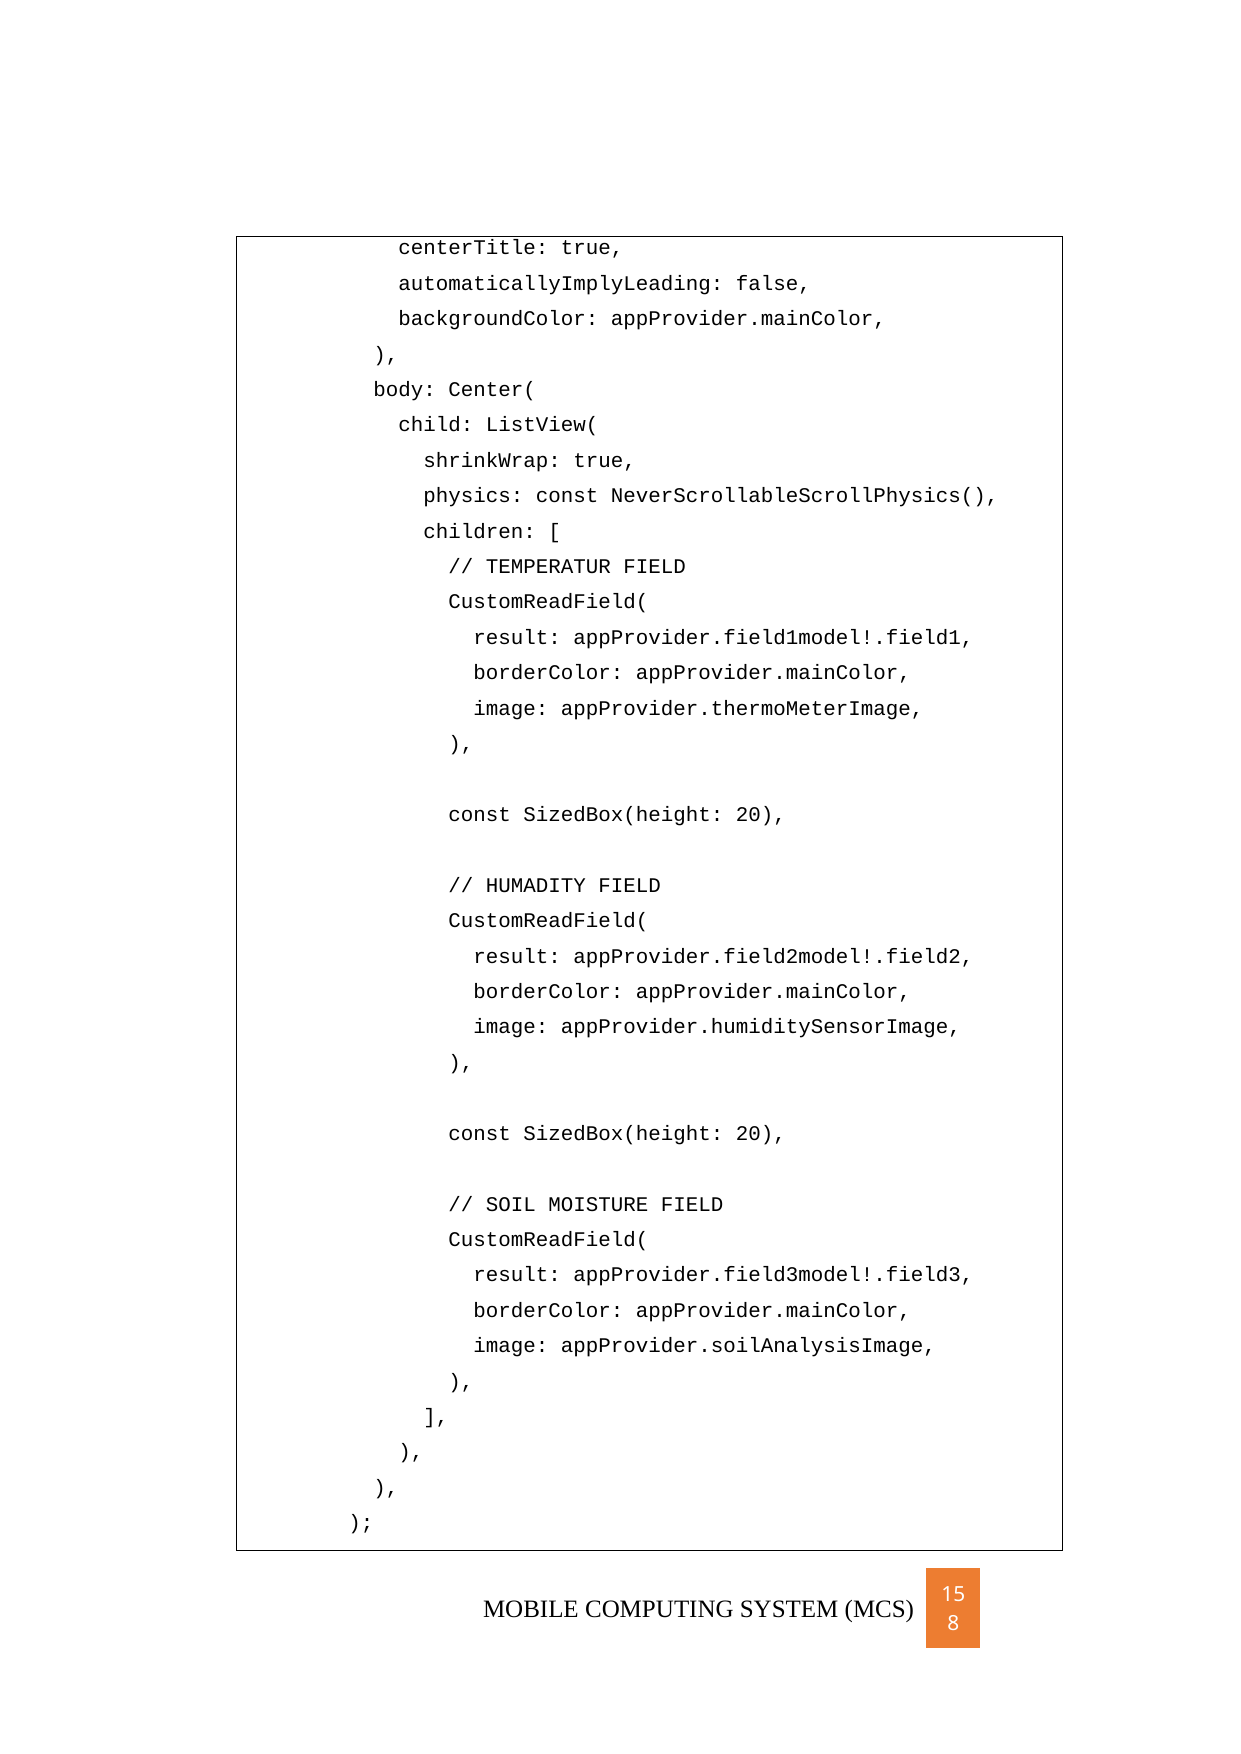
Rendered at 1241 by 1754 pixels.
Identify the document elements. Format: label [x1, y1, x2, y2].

table_header [237, 237, 1062, 1550]
